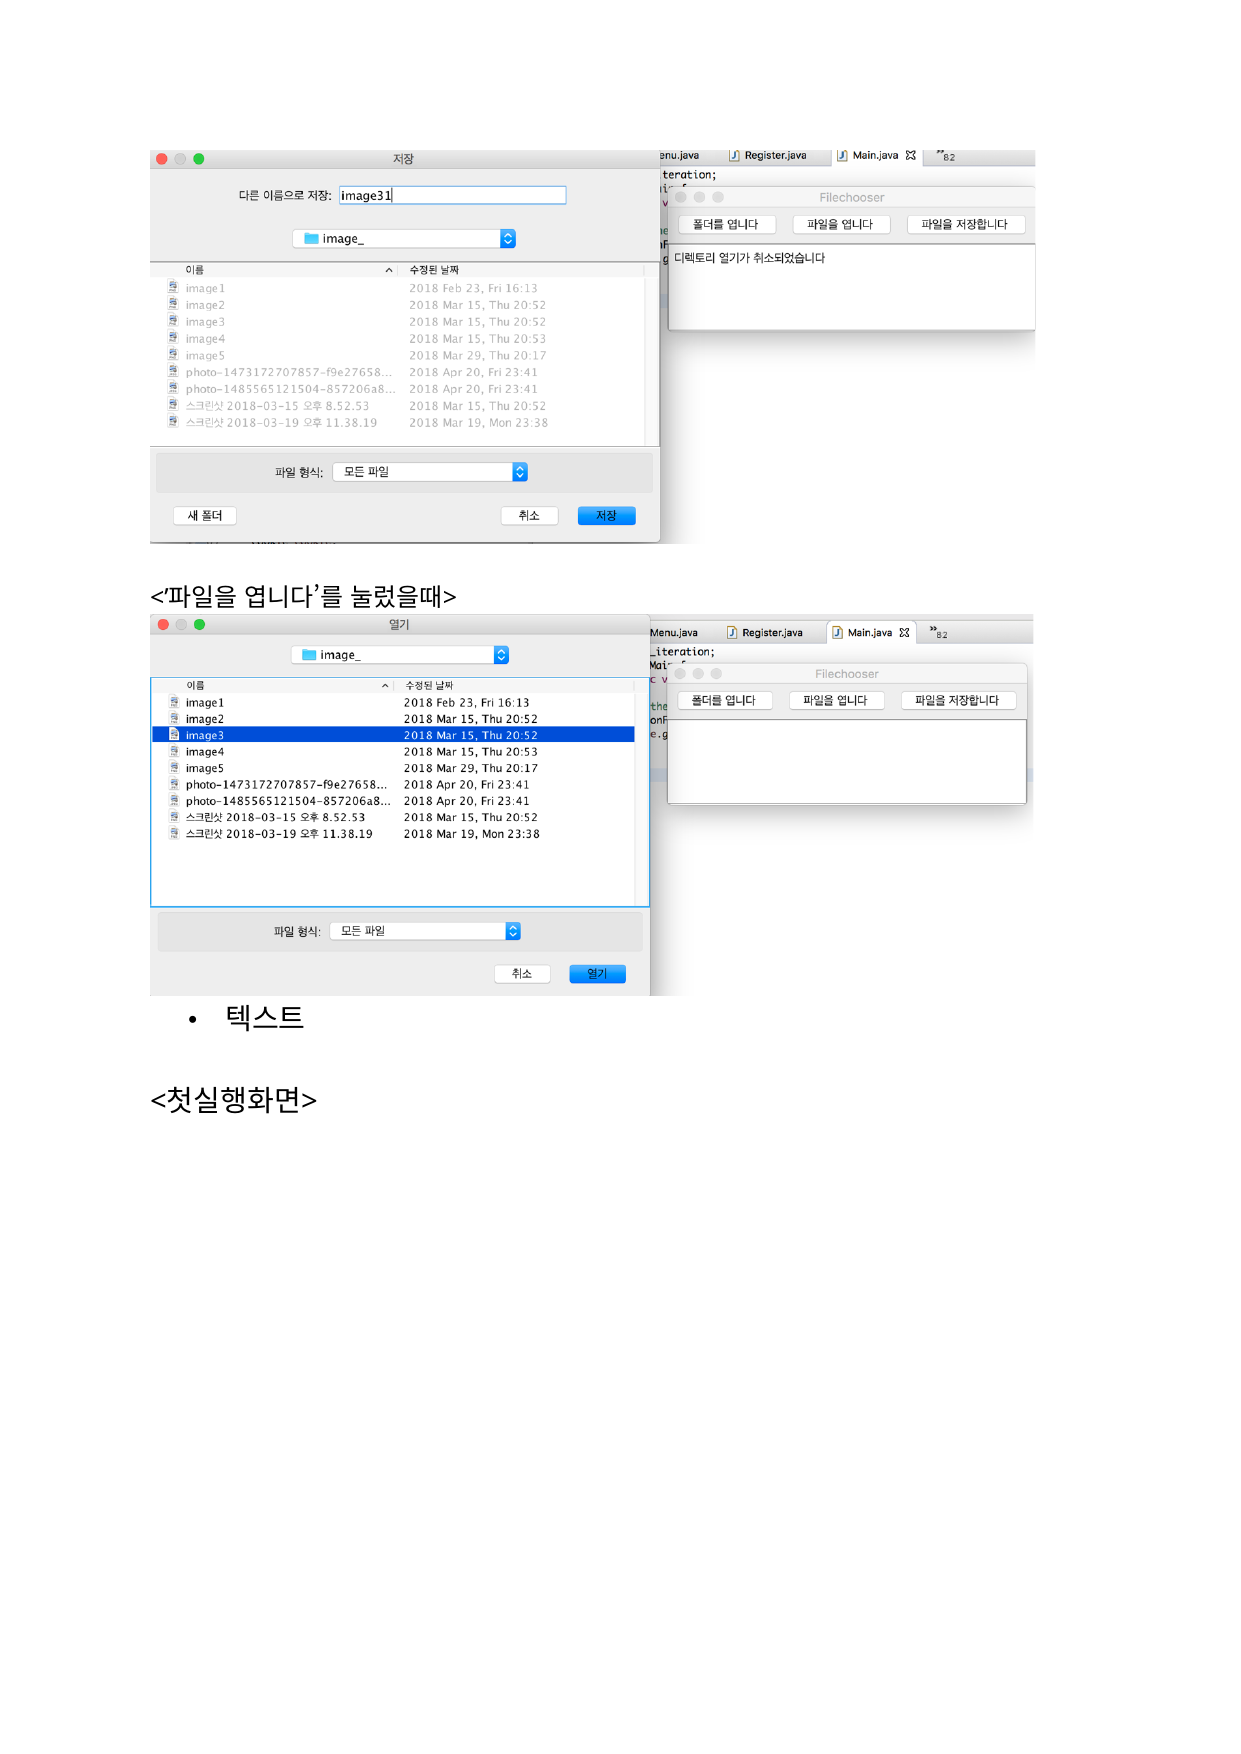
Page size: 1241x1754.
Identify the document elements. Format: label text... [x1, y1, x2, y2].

picture [150, 150, 1036, 544]
list 텍스트 [187, 995, 1090, 1038]
text <’파일을 엽니다’를 눌렀을때> [150, 578, 1090, 614]
picture [150, 614, 1034, 996]
text <첫실행화면> [150, 1077, 1090, 1120]
